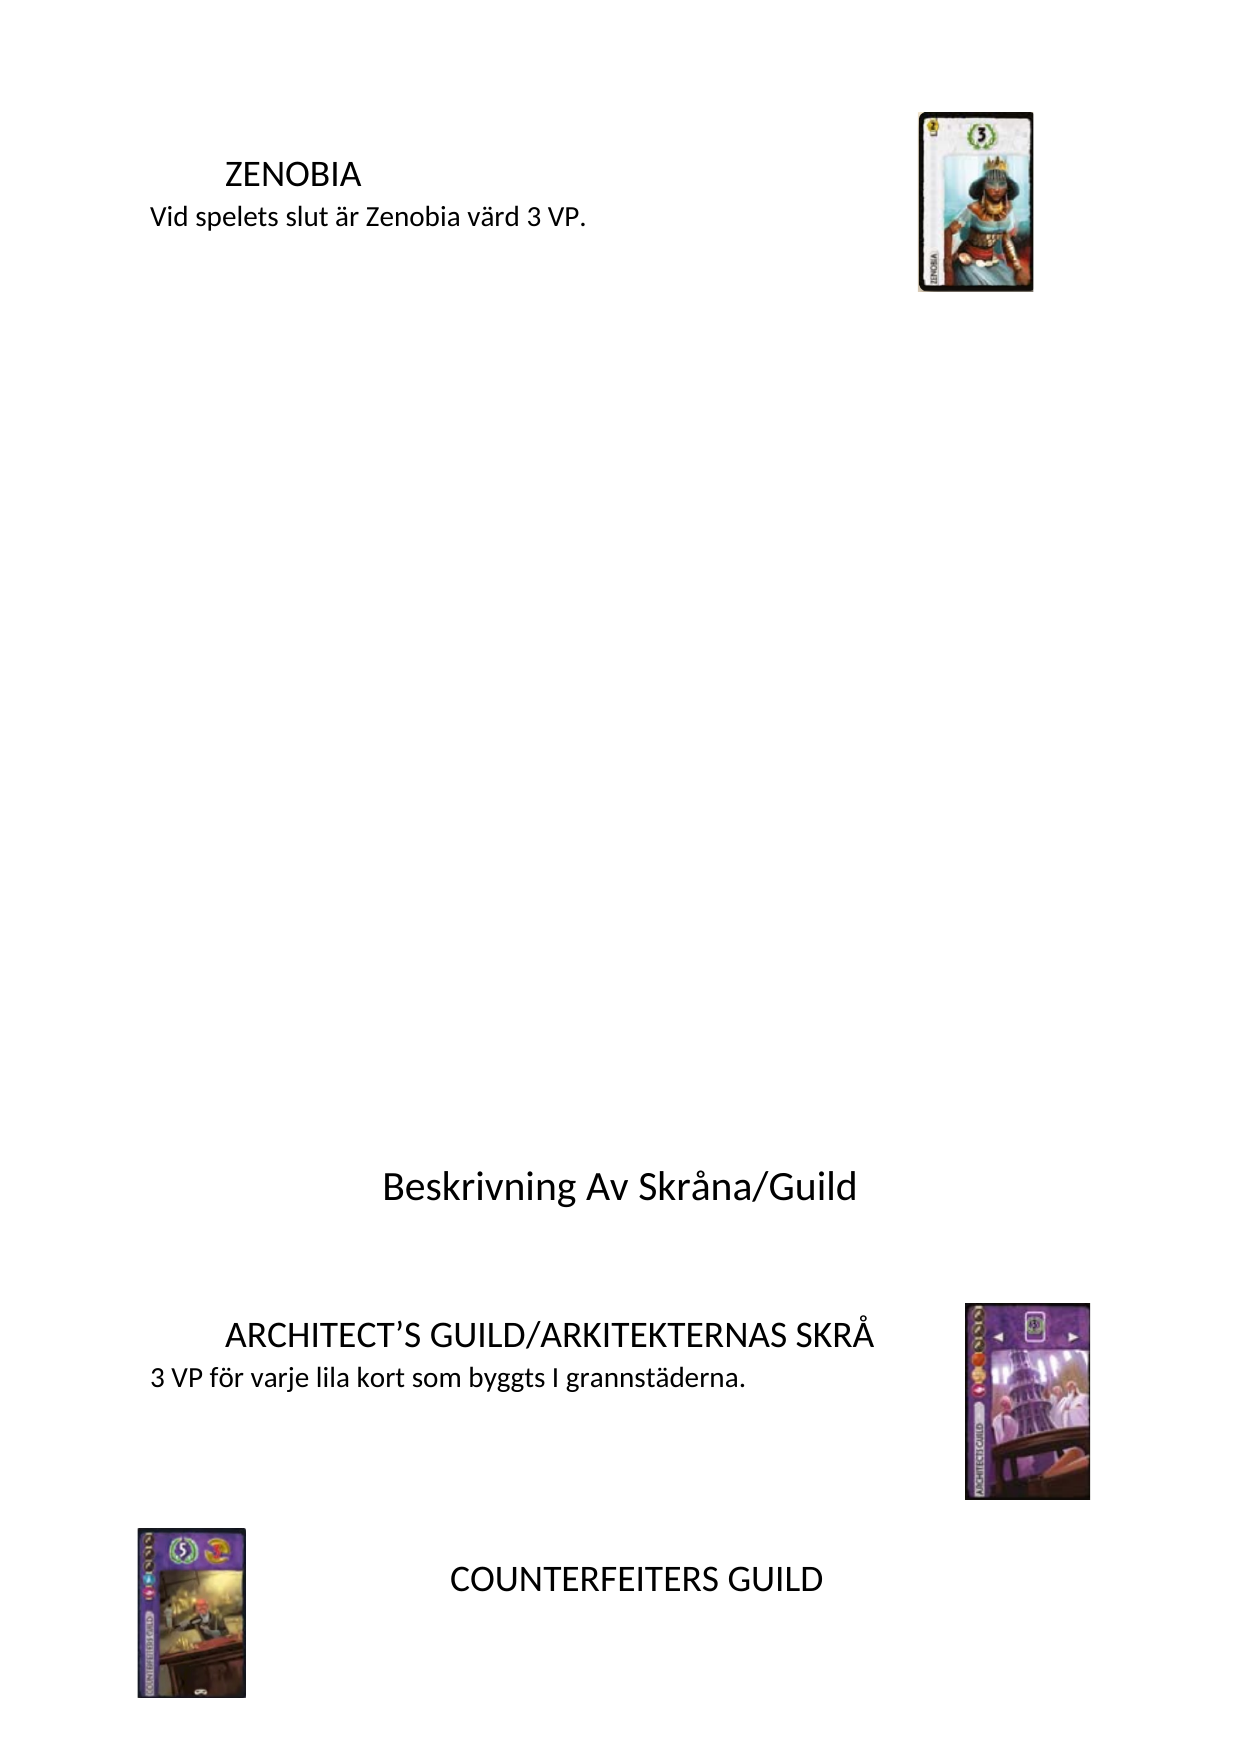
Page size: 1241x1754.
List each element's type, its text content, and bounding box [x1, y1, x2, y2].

text 3 VP för varje lila kort som byggts I grannstäderna. [150, 1359, 1090, 1395]
picture [137, 1528, 246, 1698]
picture [917, 233, 1034, 292]
picture [965, 1303, 1091, 1500]
text COUNTERFEITERS GUILD [375, 1554, 1090, 1600]
text Beskrivning Av Skråna/Guild [150, 1160, 1090, 1211]
text ARCHITECT’S GUILD/ARKITEKTERNAS SKRÅ [150, 1311, 1090, 1357]
picture [917, 112, 1034, 150]
text ZENOBIA [150, 150, 1090, 196]
text Vid spelets slut är Zenobia värd 3 VP. [150, 198, 1090, 233]
